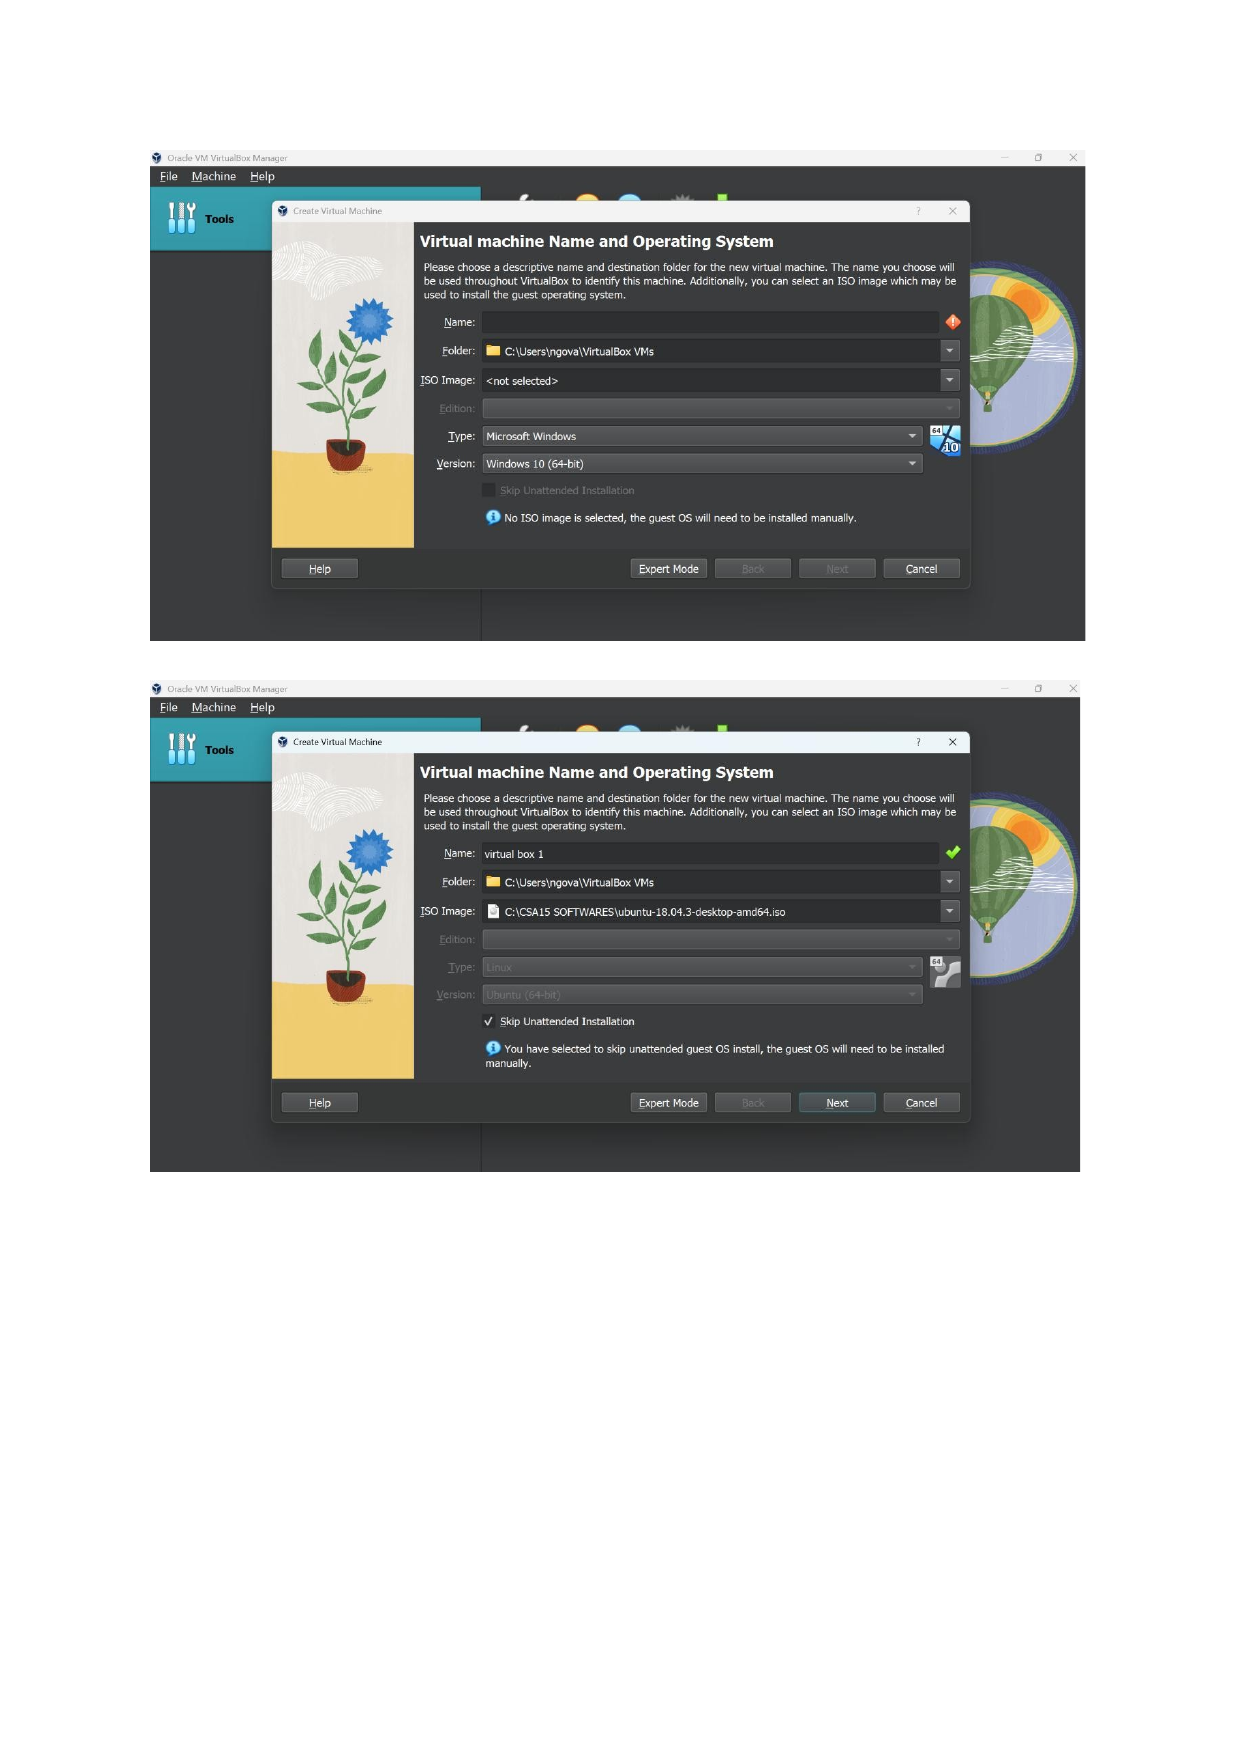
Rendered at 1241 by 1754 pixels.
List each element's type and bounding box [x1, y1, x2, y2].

picture [150, 680, 1081, 1172]
picture [150, 150, 1086, 641]
